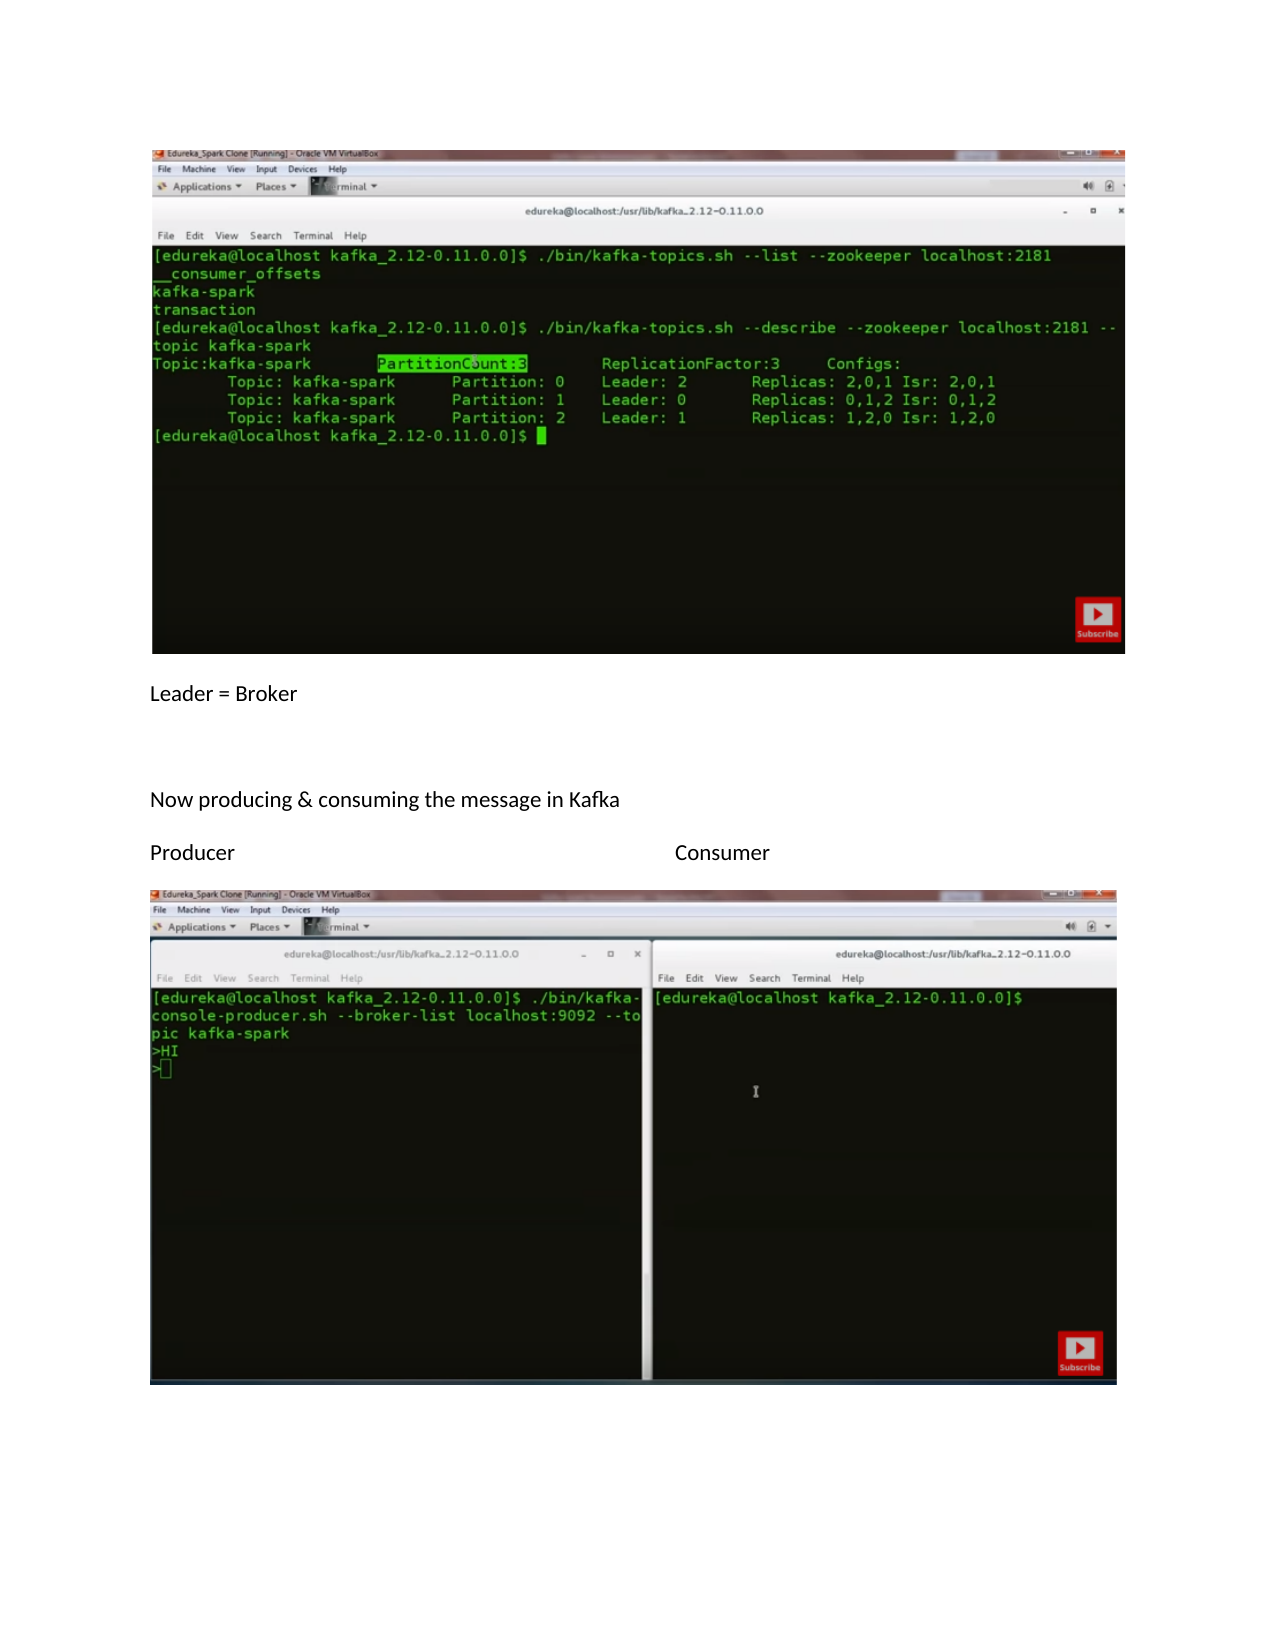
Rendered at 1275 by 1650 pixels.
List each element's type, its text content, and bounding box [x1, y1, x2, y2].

text Now producing & consuming the message in Kafka [150, 785, 1125, 813]
text Producer Consumer [150, 838, 1125, 866]
picture [150, 150, 1125, 654]
picture [150, 890, 1125, 1385]
text Leader = Broker [150, 679, 1125, 707]
